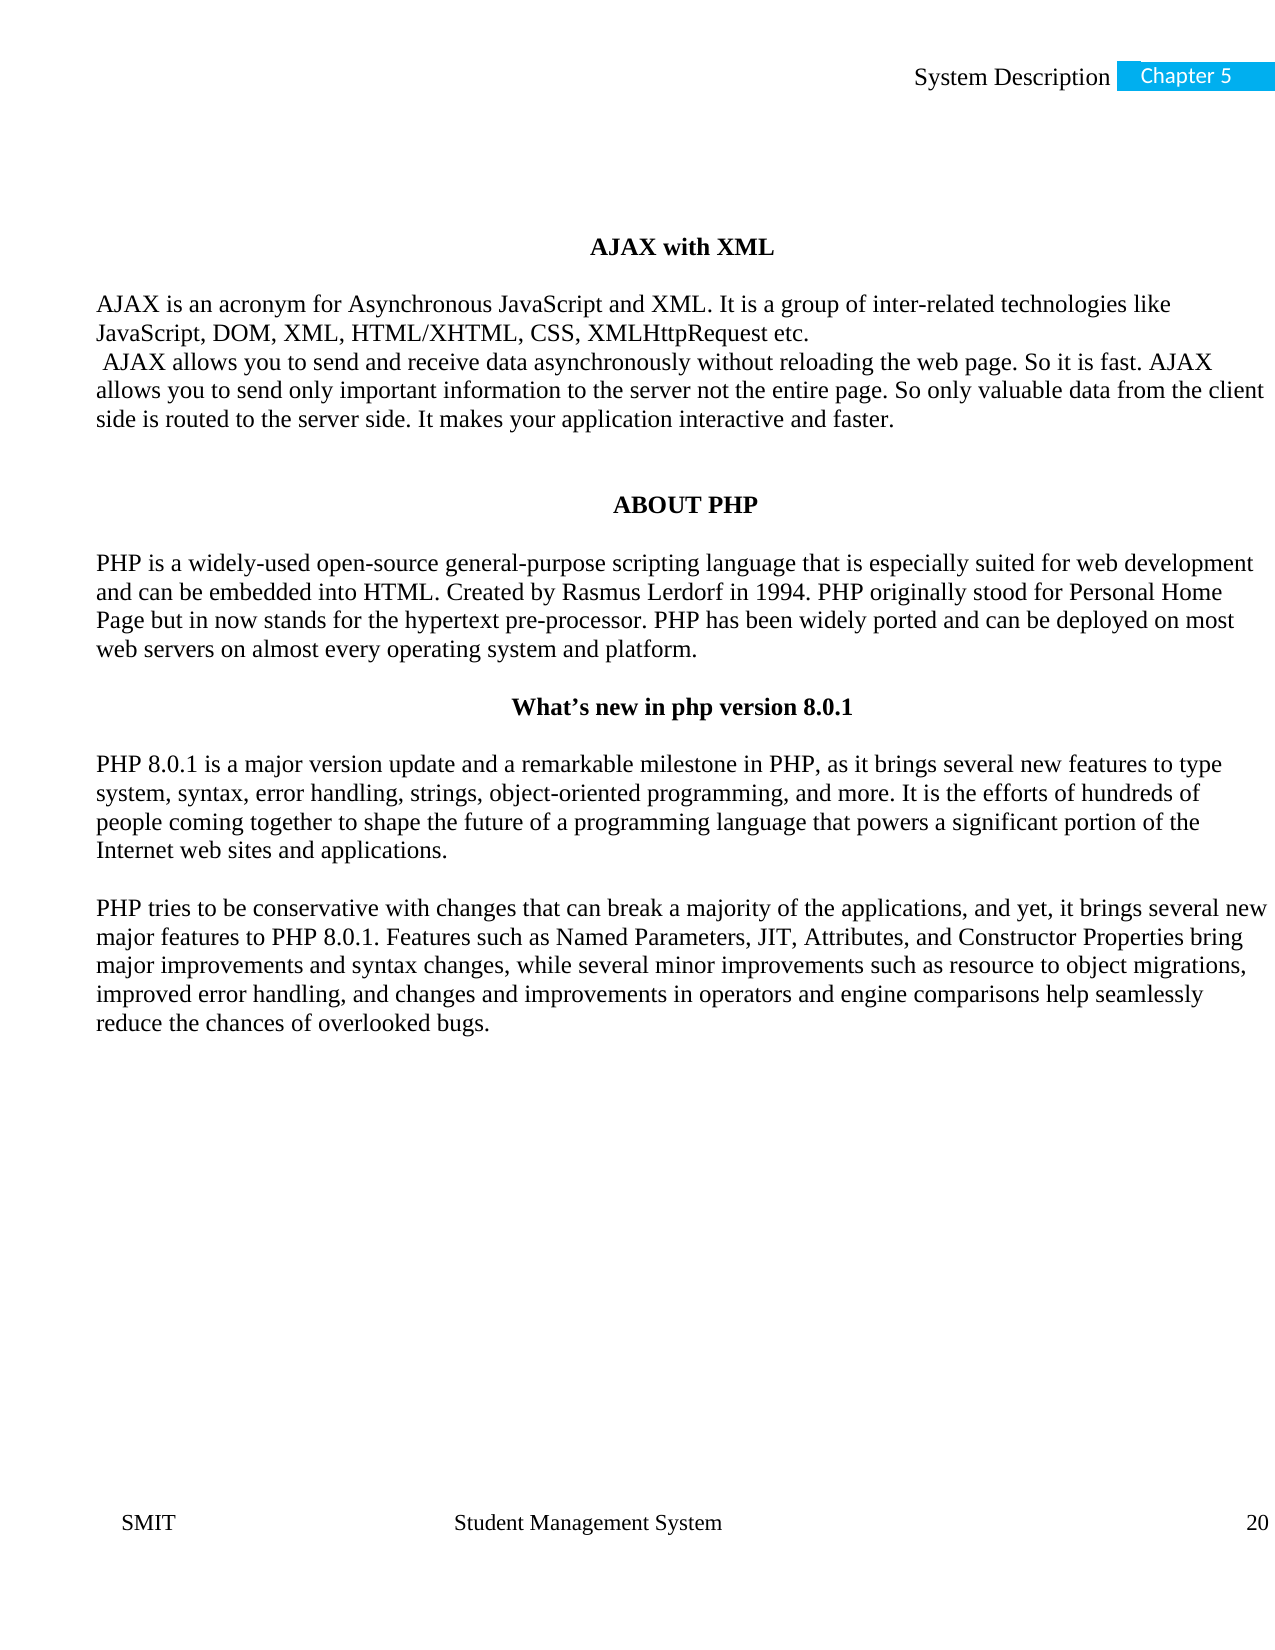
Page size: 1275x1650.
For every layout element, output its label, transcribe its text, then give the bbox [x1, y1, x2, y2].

text ABOUT PHP [96, 491, 1269, 519]
text PHP tries to be conservative with changes that can break a majority of the applications, and yet, it brings several new major features to PHP 8.0.1. Features such as Named Parameters, JIT, Attributes, and Constructor Properties bring major improvements and syntax changes, while several minor improvements such as resource to object migrations, improved error handling, and changes and improvements in operators and engine comparisons help seamlessly reduce the chances of overlooked bugs. [96, 893, 1269, 1037]
text AJAX is an acronym for Asynchronous JavaScript and XML. It is a group of inter-related technologies like JavaScript, DOM, XML, HTML/XHTML, CSS, XMLHttpRequest etc. [96, 289, 1269, 347]
text AJAX with XML [96, 232, 1269, 261]
text PHP is a widely-used open-source general-purpose scripting language that is especially suited for web development and can be embedded into HTML. Created by Rasmus Lerdorf in 1994. PHP originally stood for Personal Home Page but in now stands for the hypertext pre-processor. PHP has been widely ported and can be deployed on most web servers on almost every operating system and platform. [96, 548, 1269, 663]
text AJAX allows you to send and receive data asynchronously without reloading the web page. So it is fast. AJAX allows you to send only important information to the server not the entire page. So only valuable data from the client side is routed to the server side. It makes your application interactive and faster. [96, 347, 1269, 433]
text What’s new in php version 8.0.1 [96, 692, 1269, 721]
text PHP 8.0.1 is a major version update and a remarkable milestone in PHP, as it brings several new features to type system, syntax, error handling, strings, object-oriented programming, and more. It is the efforts of hundreds of people coming together to shape the future of a programming language that powers a significant portion of the Internet web sites and applications. [96, 749, 1269, 864]
